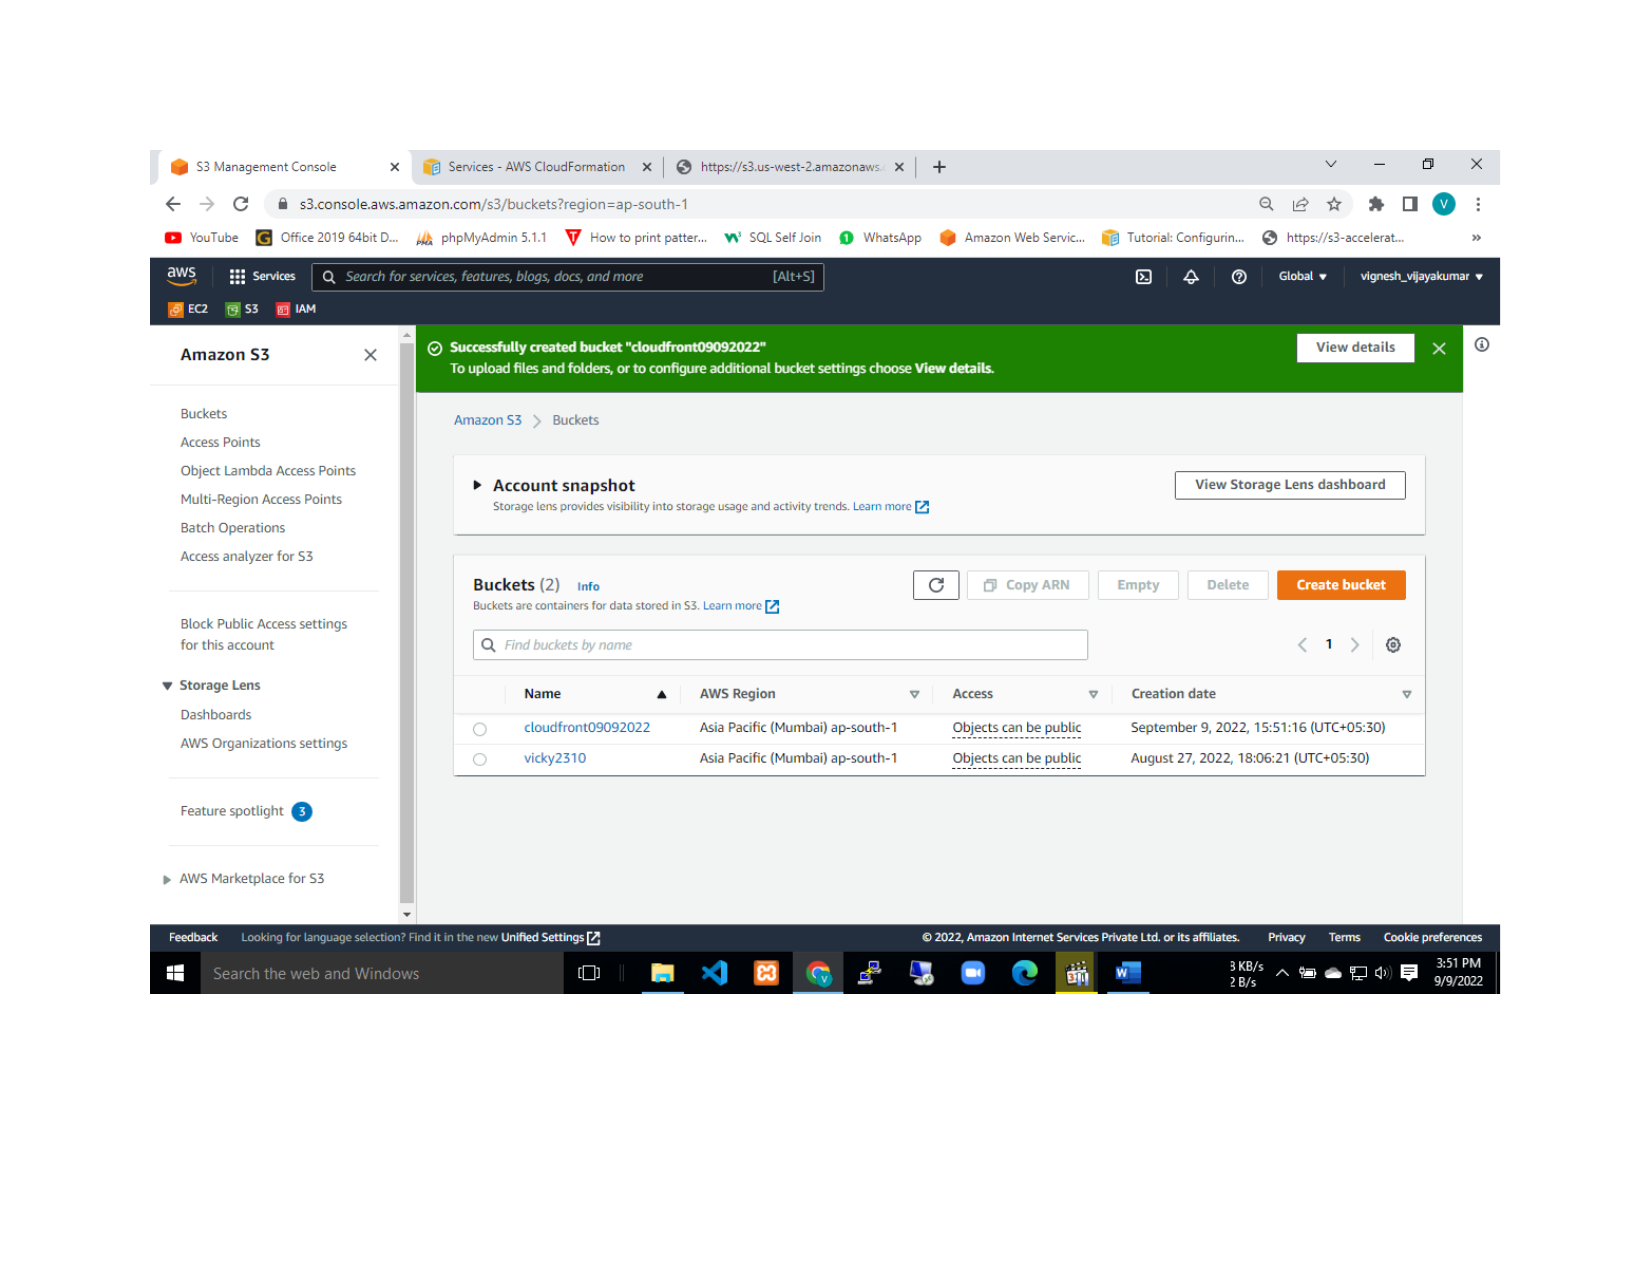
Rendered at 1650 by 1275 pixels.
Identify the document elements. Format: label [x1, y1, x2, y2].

picture [150, 150, 1500, 994]
